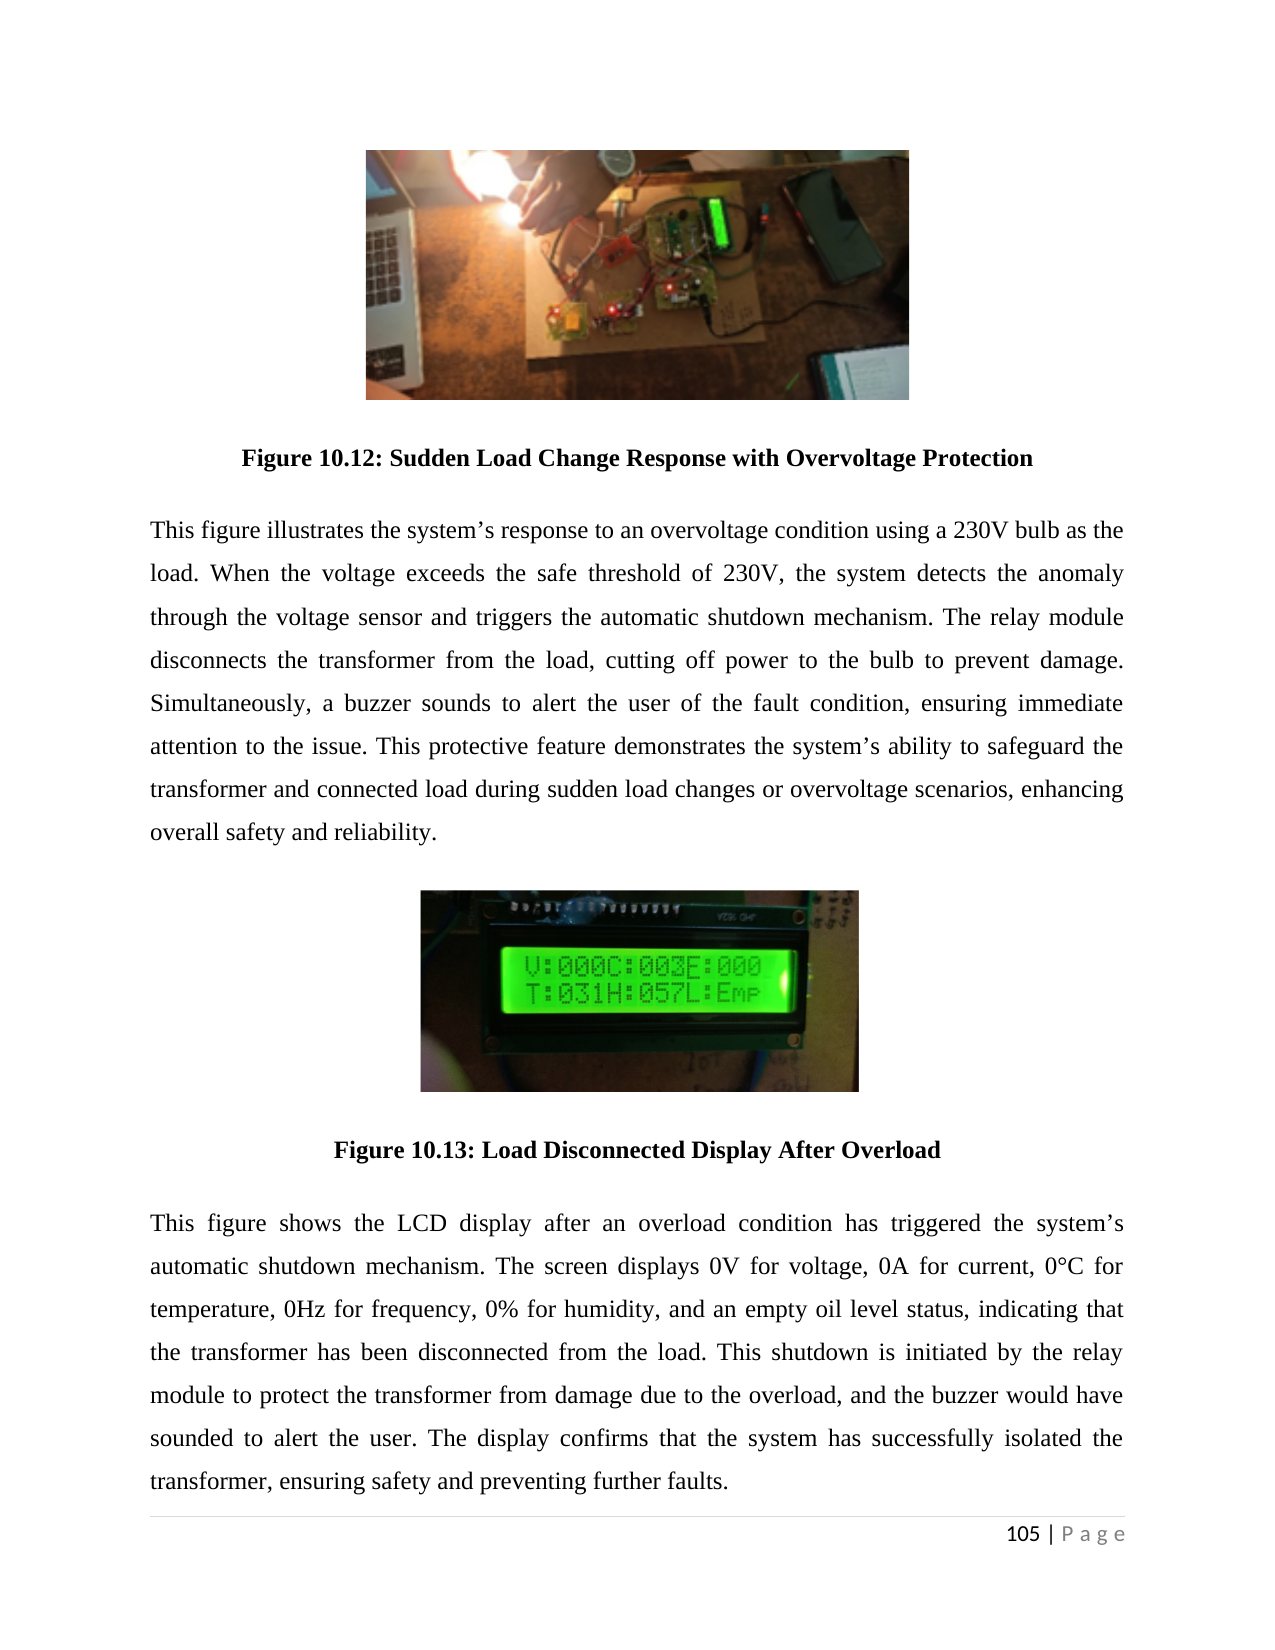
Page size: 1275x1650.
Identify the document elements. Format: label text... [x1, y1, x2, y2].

text Figure 10.13: Load Disconnected Display After Overload [150, 1135, 1125, 1164]
text Figure 10.12: Sudden Load Change Response with Overvoltage Protection [150, 443, 1125, 472]
picture [365, 150, 910, 400]
text This figure shows the LCD display after an overload condition has triggered the system’s automatic shutdown mechanism. The screen displays 0V for voltage, 0A for current, 0°C for temperature, 0Hz for frequency, 0% for humidity, and an empty oil level status, indicating that the transformer has been disconnected from the load. This shutdown is initiated by the relay module to protect the transformer from damage due to the overload, and the buzzer would have sounded to alert the user. The display confirms that the system has successfully isolated the transformer, ensuring safety and preventing further faults. [150, 1208, 1125, 1495]
picture [421, 891, 858, 1092]
text This figure illustrates the system’s response to an overvoltage condition using a 230V bulb as the load. When the voltage exceeds the safe threshold of 230V, the system detects the anomaly through the voltage sensor and triggers the automatic shutdown mechanism. The relay module disconnects the transformer from the load, cutting off power to the bulb to prevent damage. Simultaneously, a buzzer sounds to alert the user of the fault condition, ensuring immediate attention to the issue. This protective feature demonstrates the system’s ability to safeguard the transformer and connected load during sudden load changes or overvoltage scenarios, enhancing overall safety and reliability. [150, 515, 1125, 846]
